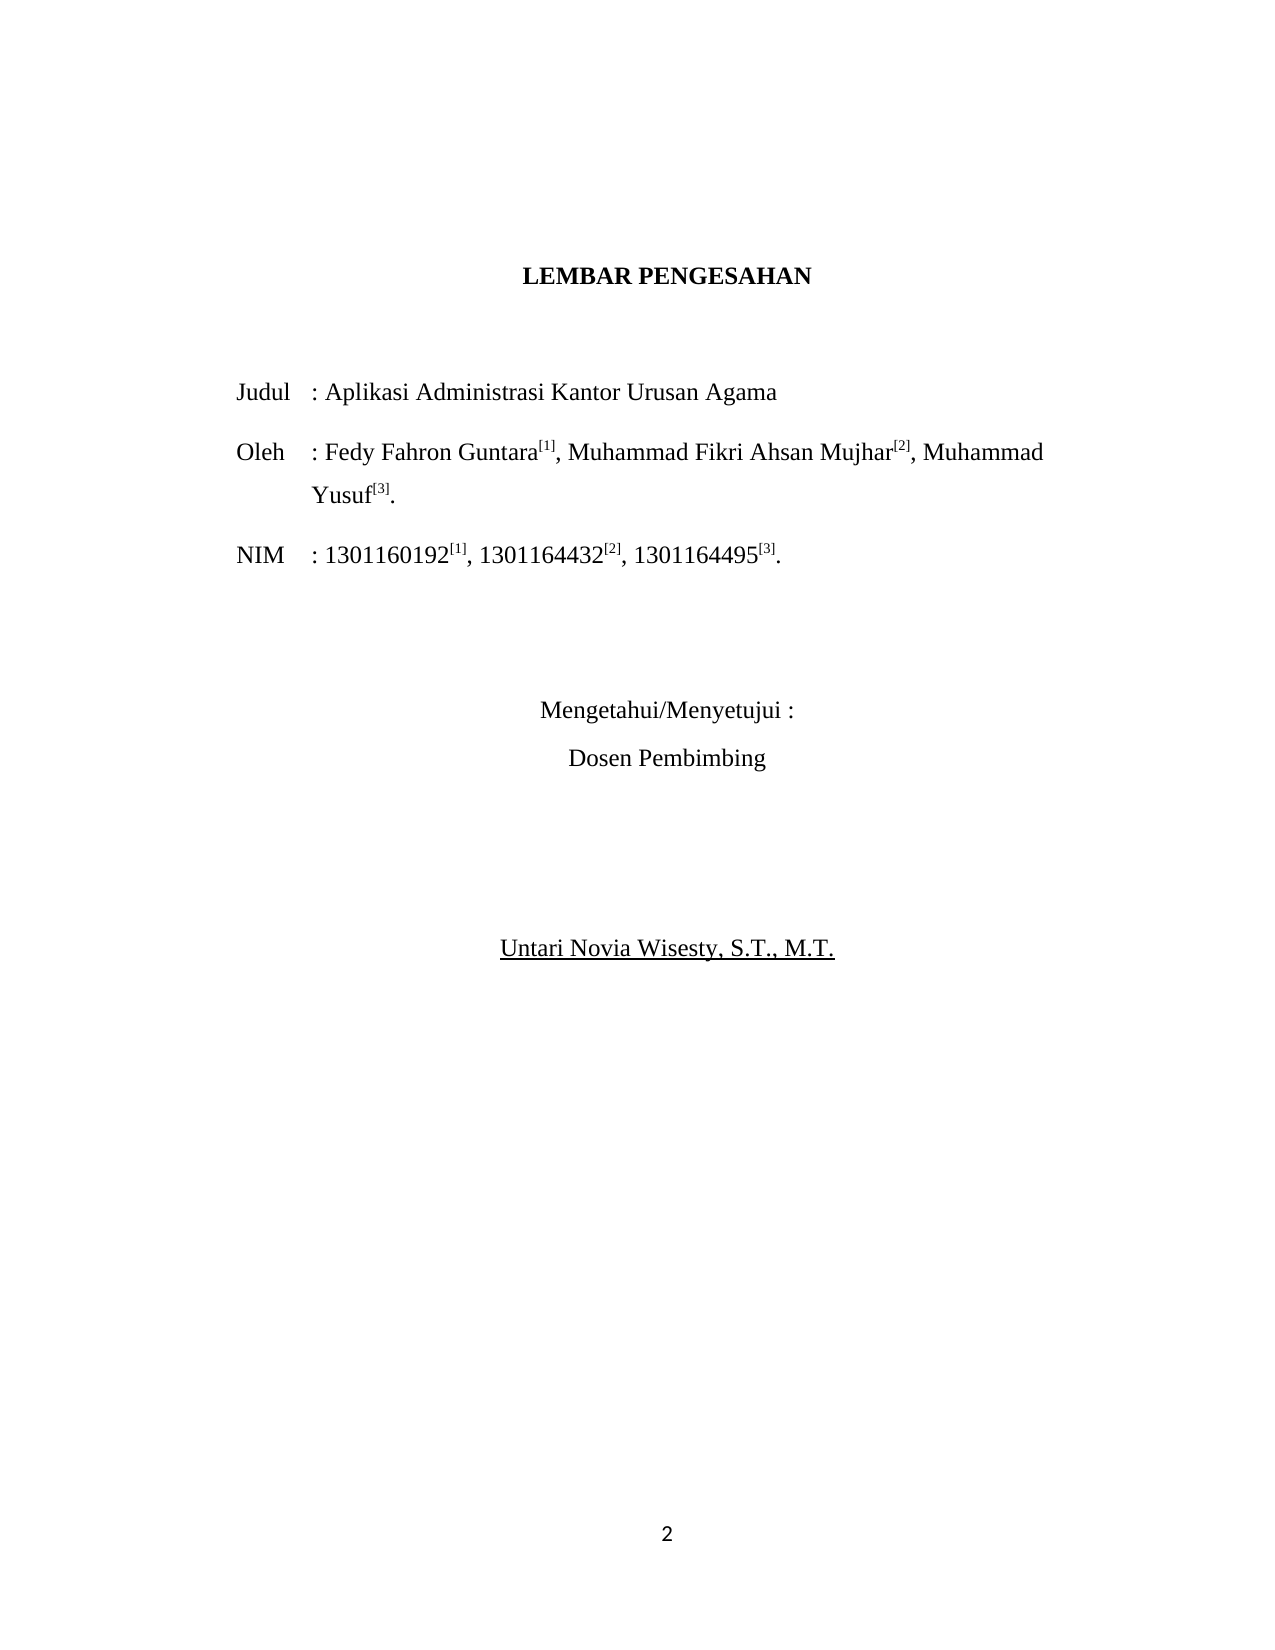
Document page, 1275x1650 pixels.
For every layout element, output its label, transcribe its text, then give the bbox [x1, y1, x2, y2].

text Dosen Pembimbing [236, 743, 1098, 771]
text Untari Novia Wisesty, S.T., M.T. [236, 933, 1098, 962]
subtitle LEMBAR PENGESAHAN [236, 261, 1098, 290]
text Oleh : Fedy Fahron Guntara[1], Muhammad Fikri Ahsan Mujhar[2], Muhammad Yusuf[3]. [236, 437, 1098, 509]
text Mengetahui/Menyetujui : [236, 695, 1098, 724]
text Judul : Aplikasi Administrasi Kantor Urusan Agama [236, 377, 1098, 406]
text NIM : 1301160192[1], 1301164432[2], 1301164495[3]. [236, 540, 1098, 568]
